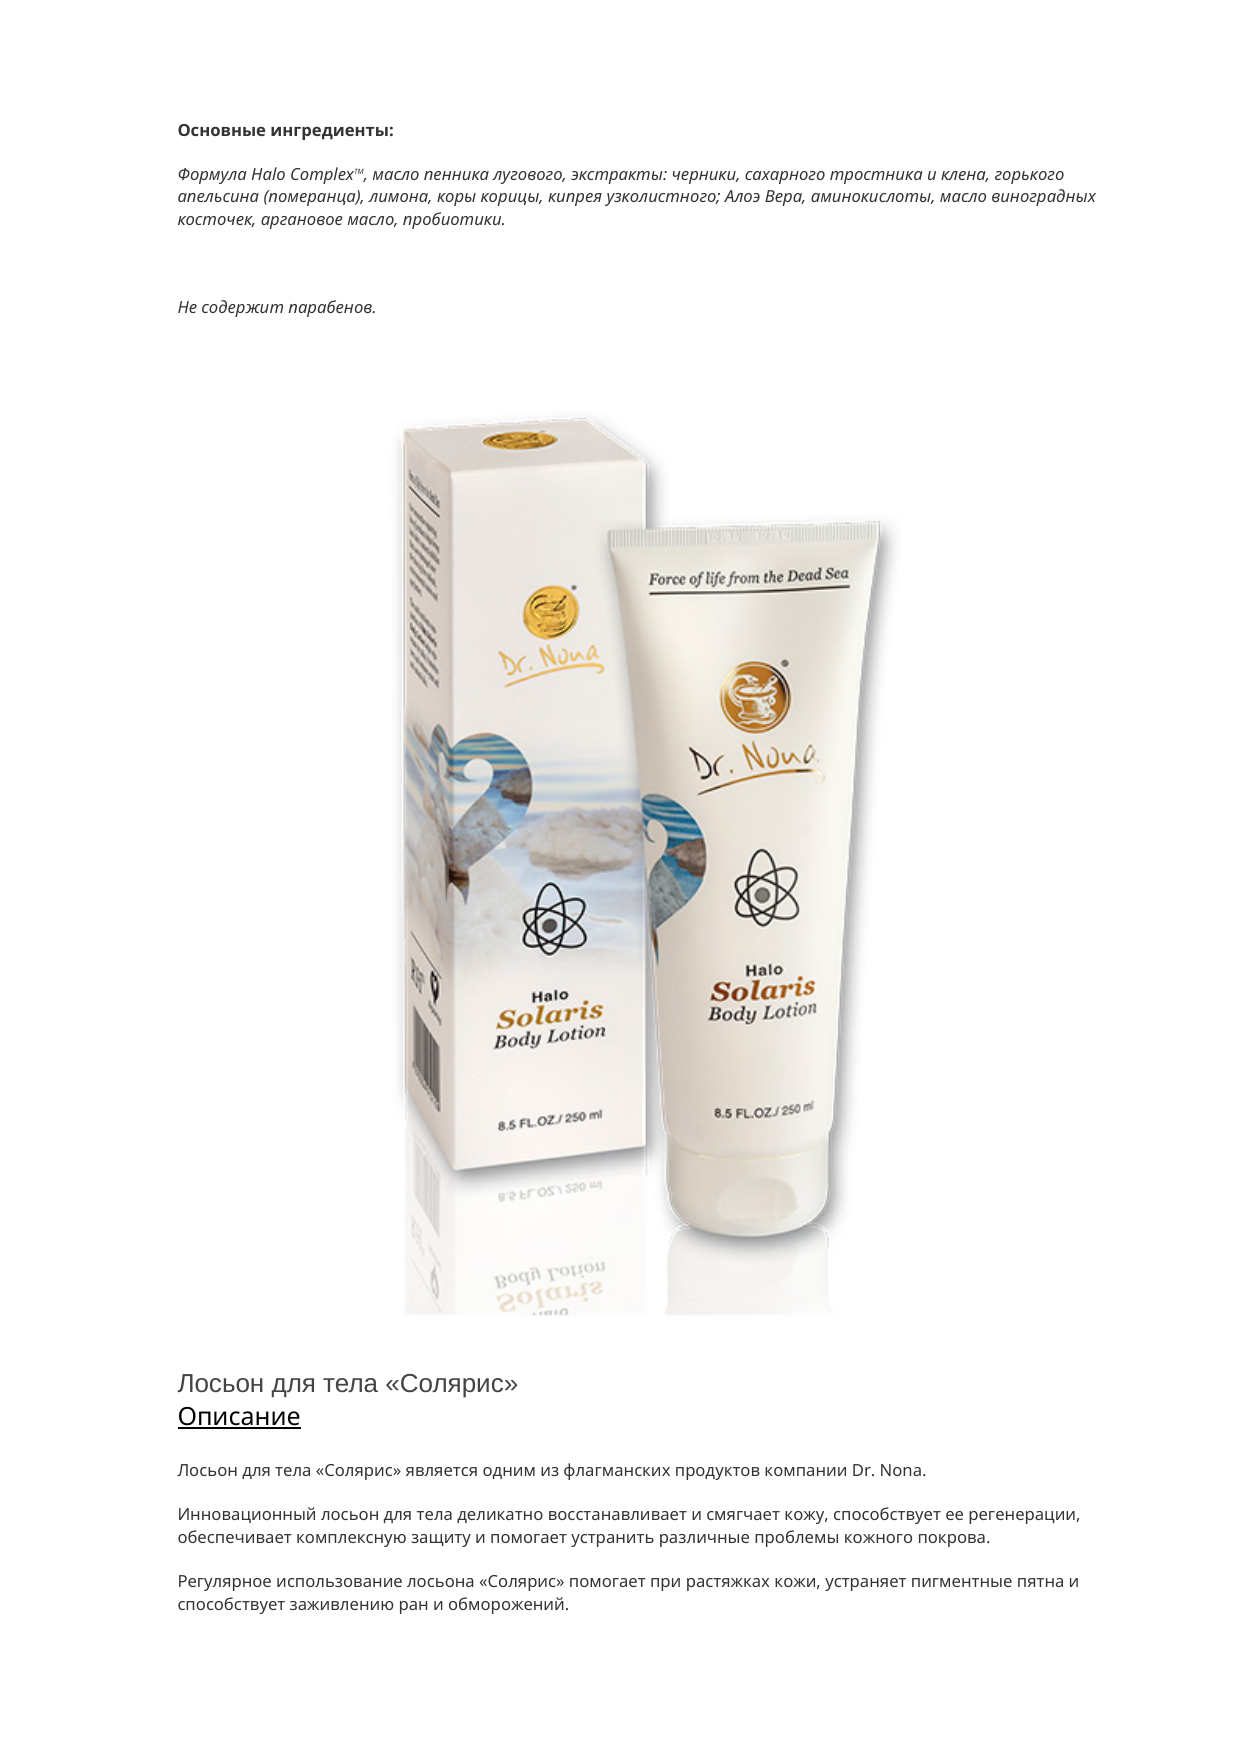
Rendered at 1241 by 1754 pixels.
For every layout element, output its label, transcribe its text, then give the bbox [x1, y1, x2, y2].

text Основные ингредиенты: [177, 118, 1152, 141]
subtitle Лосьон для тела «Солярис» [177, 1356, 1152, 1398]
picture [177, 393, 1115, 1331]
text Формула Halo ComplexTM, масло пенника лугового, экстракты: черники, сахарного тростника и клена, горького апельсина (померанца), лимона, коры корицы, кипрея узколистного; Алоэ Вера, аминокислоты, масло виноградных косточек, аргановое масло, пробиотики. [177, 162, 1152, 230]
text Описание [177, 1398, 1152, 1432]
text Лосьон для тела «Солярис» является одним из флагманских продуктов компании Dr. Nona. [177, 1459, 1152, 1481]
text Инновационный лосьон для тела деликатно восстанавливает и смягчает кожу, способствует ее регенерации, обеспечивает комплексную защиту и помогает устранить различные проблемы кожного покрова. [177, 1503, 1152, 1548]
text Не содержит парабенов. [177, 295, 1152, 318]
text Регулярное использование лосьона «Солярис» помогает при растяжках кожи, устраняет пигментные пятна и способствует заживлению ран и обморожений. [177, 1569, 1152, 1615]
